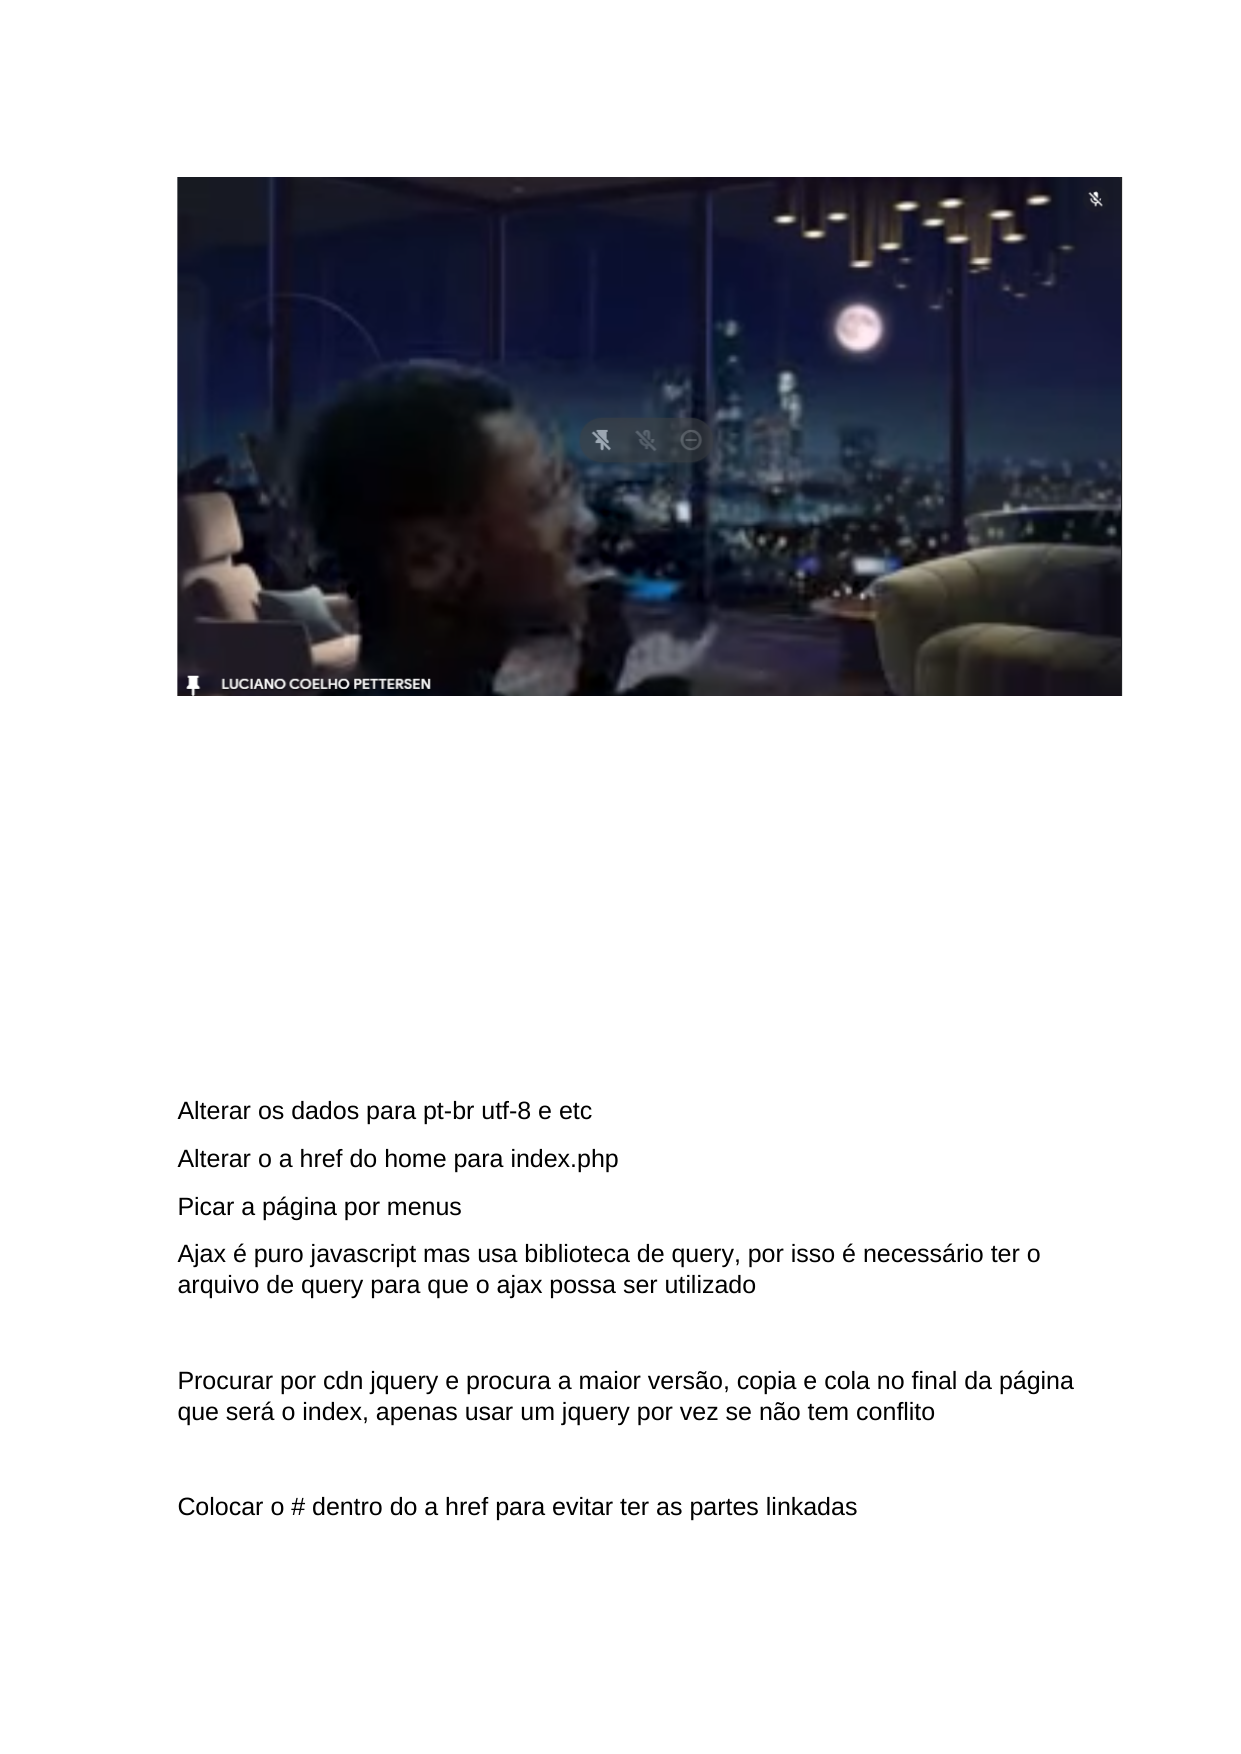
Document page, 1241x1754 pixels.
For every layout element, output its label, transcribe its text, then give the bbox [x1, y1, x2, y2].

text Alterar o a href do home para index.php [177, 1144, 1122, 1173]
text Colocar o # dentro do a href para evitar ter as partes linkadas [177, 1492, 1122, 1521]
text Procurar por cdn jquery e procura a maior versão, copia e cola no final da página que será o index, apenas usar um jquery por vez se não tem conflito [177, 1366, 1122, 1426]
picture [177, 177, 1123, 696]
text Ajax é puro javascript mas usa biblioteca de query, por isso é necessário ter o arquivo de query para que o ajax possa ser utilizado [177, 1239, 1122, 1299]
text Alterar os dados para pt-br utf-8 e etc [177, 1096, 1122, 1125]
text Picar a página por menus [177, 1192, 1122, 1220]
